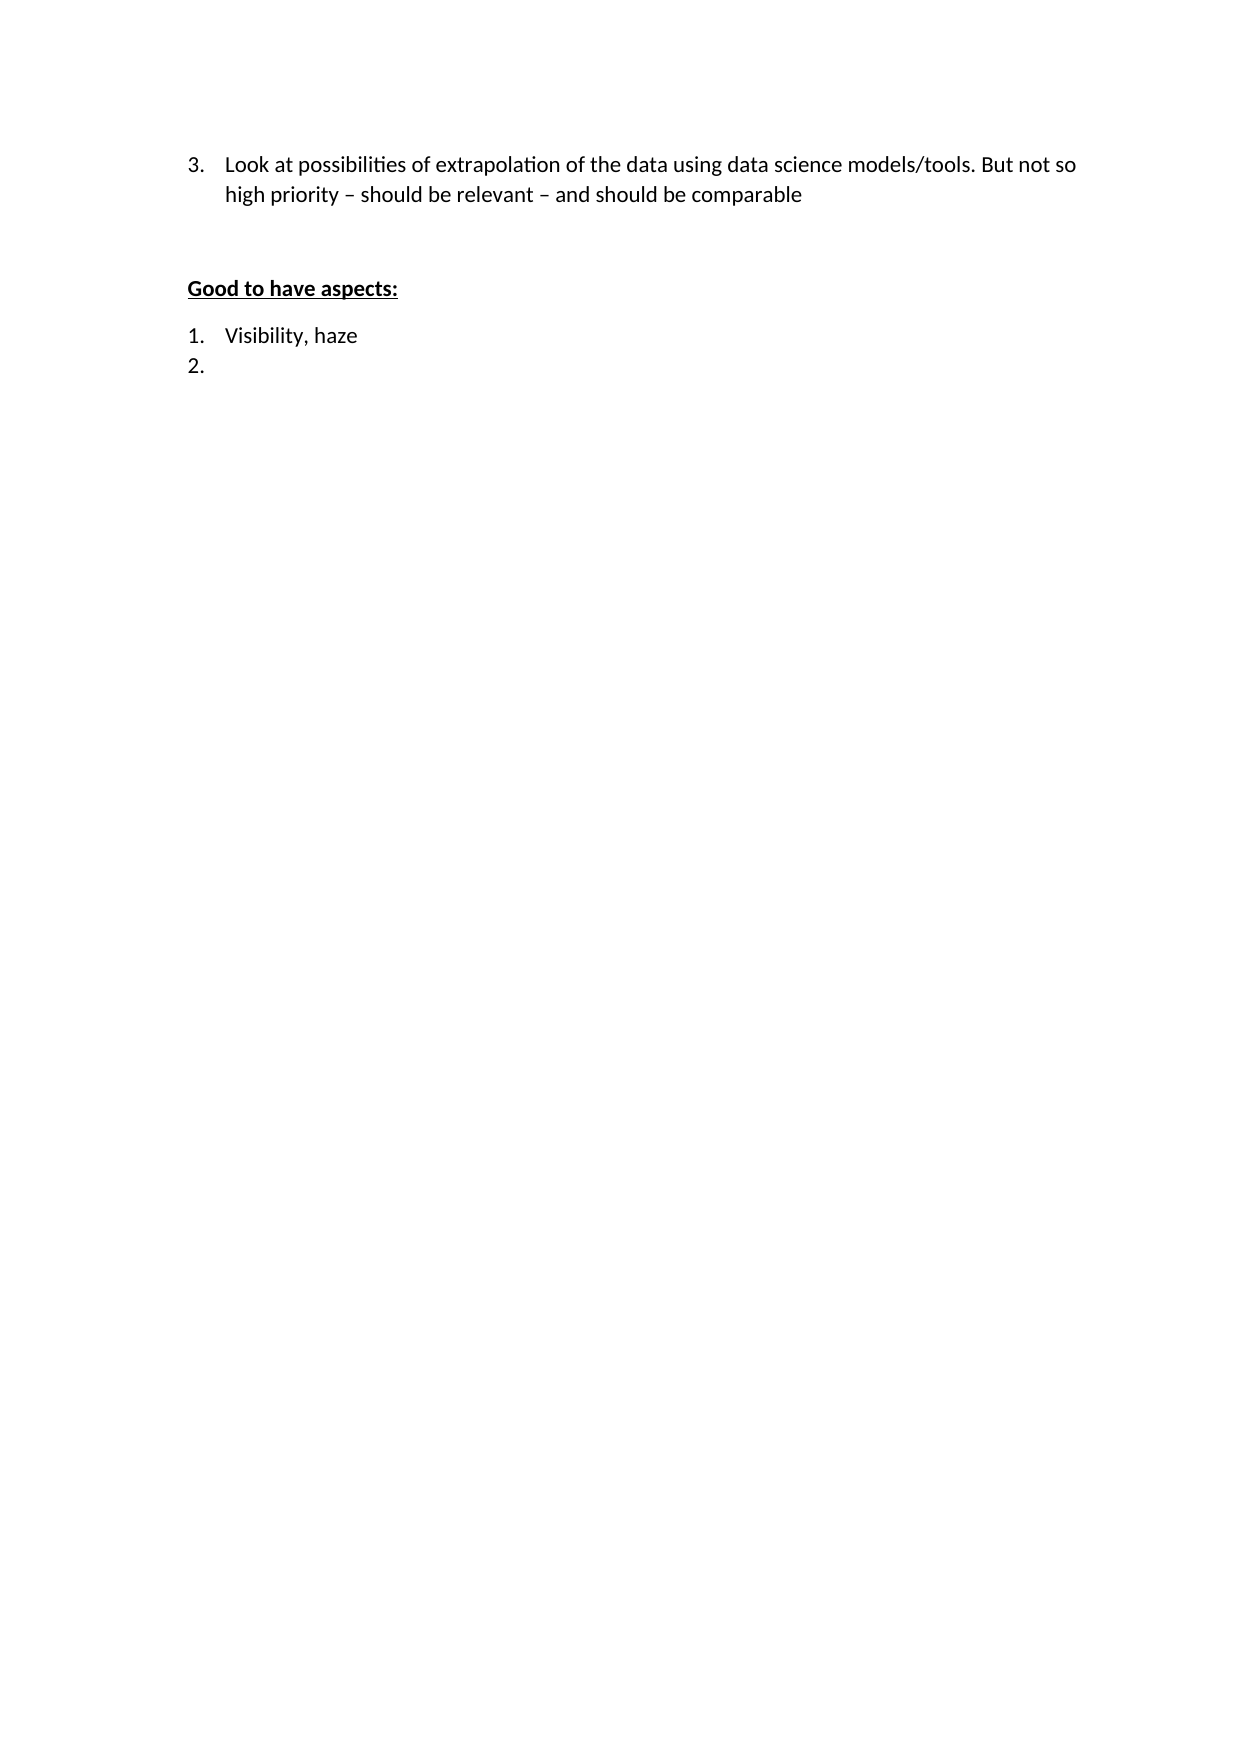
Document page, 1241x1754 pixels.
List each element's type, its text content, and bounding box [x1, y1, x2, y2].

text Good to have aspects: [187, 274, 1090, 302]
list Look at possibilities of extrapolation of the data using data science models/tools. But not so high priority – should be relevant – and should be comparable [187, 150, 1090, 208]
list Visibility, haze [187, 321, 1090, 349]
